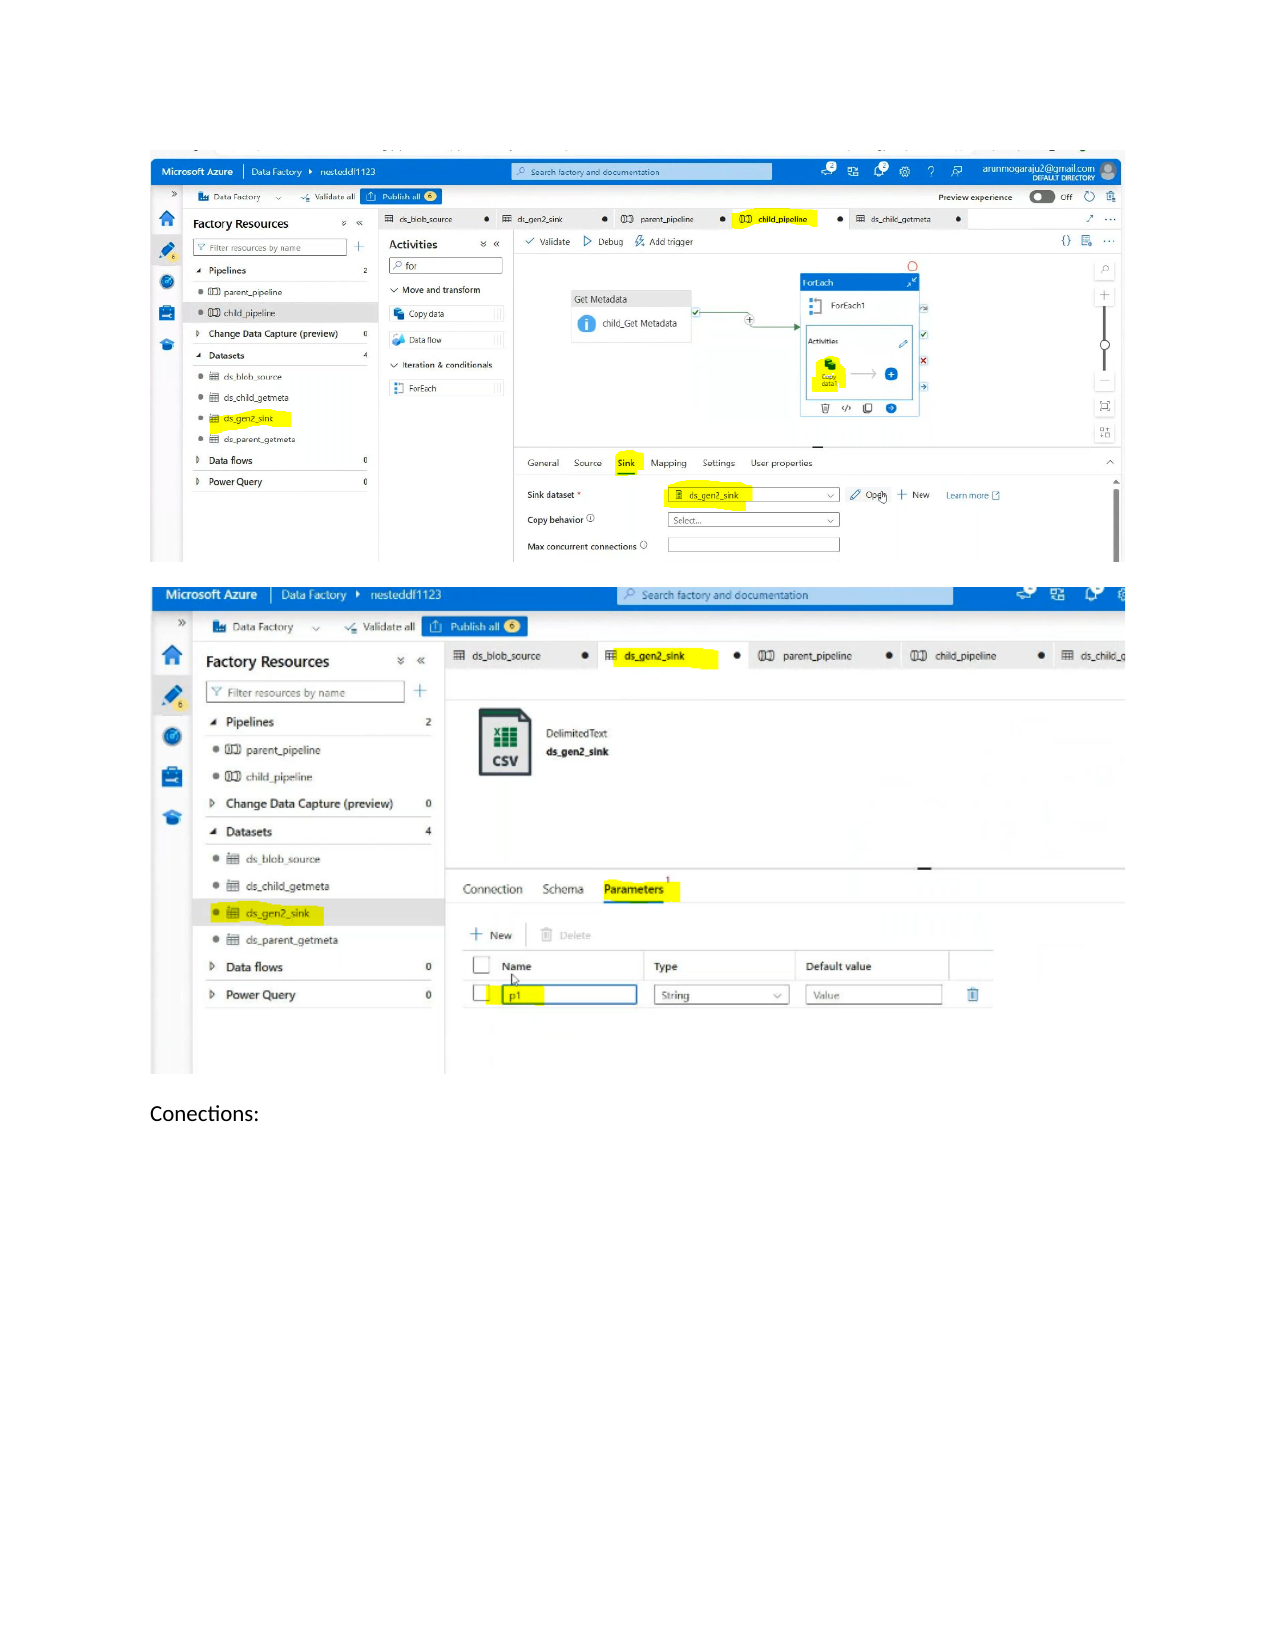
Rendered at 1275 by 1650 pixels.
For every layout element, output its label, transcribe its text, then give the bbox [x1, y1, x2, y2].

picture [150, 587, 1125, 1074]
text Conections: [150, 1099, 1125, 1127]
picture [150, 150, 1125, 562]
